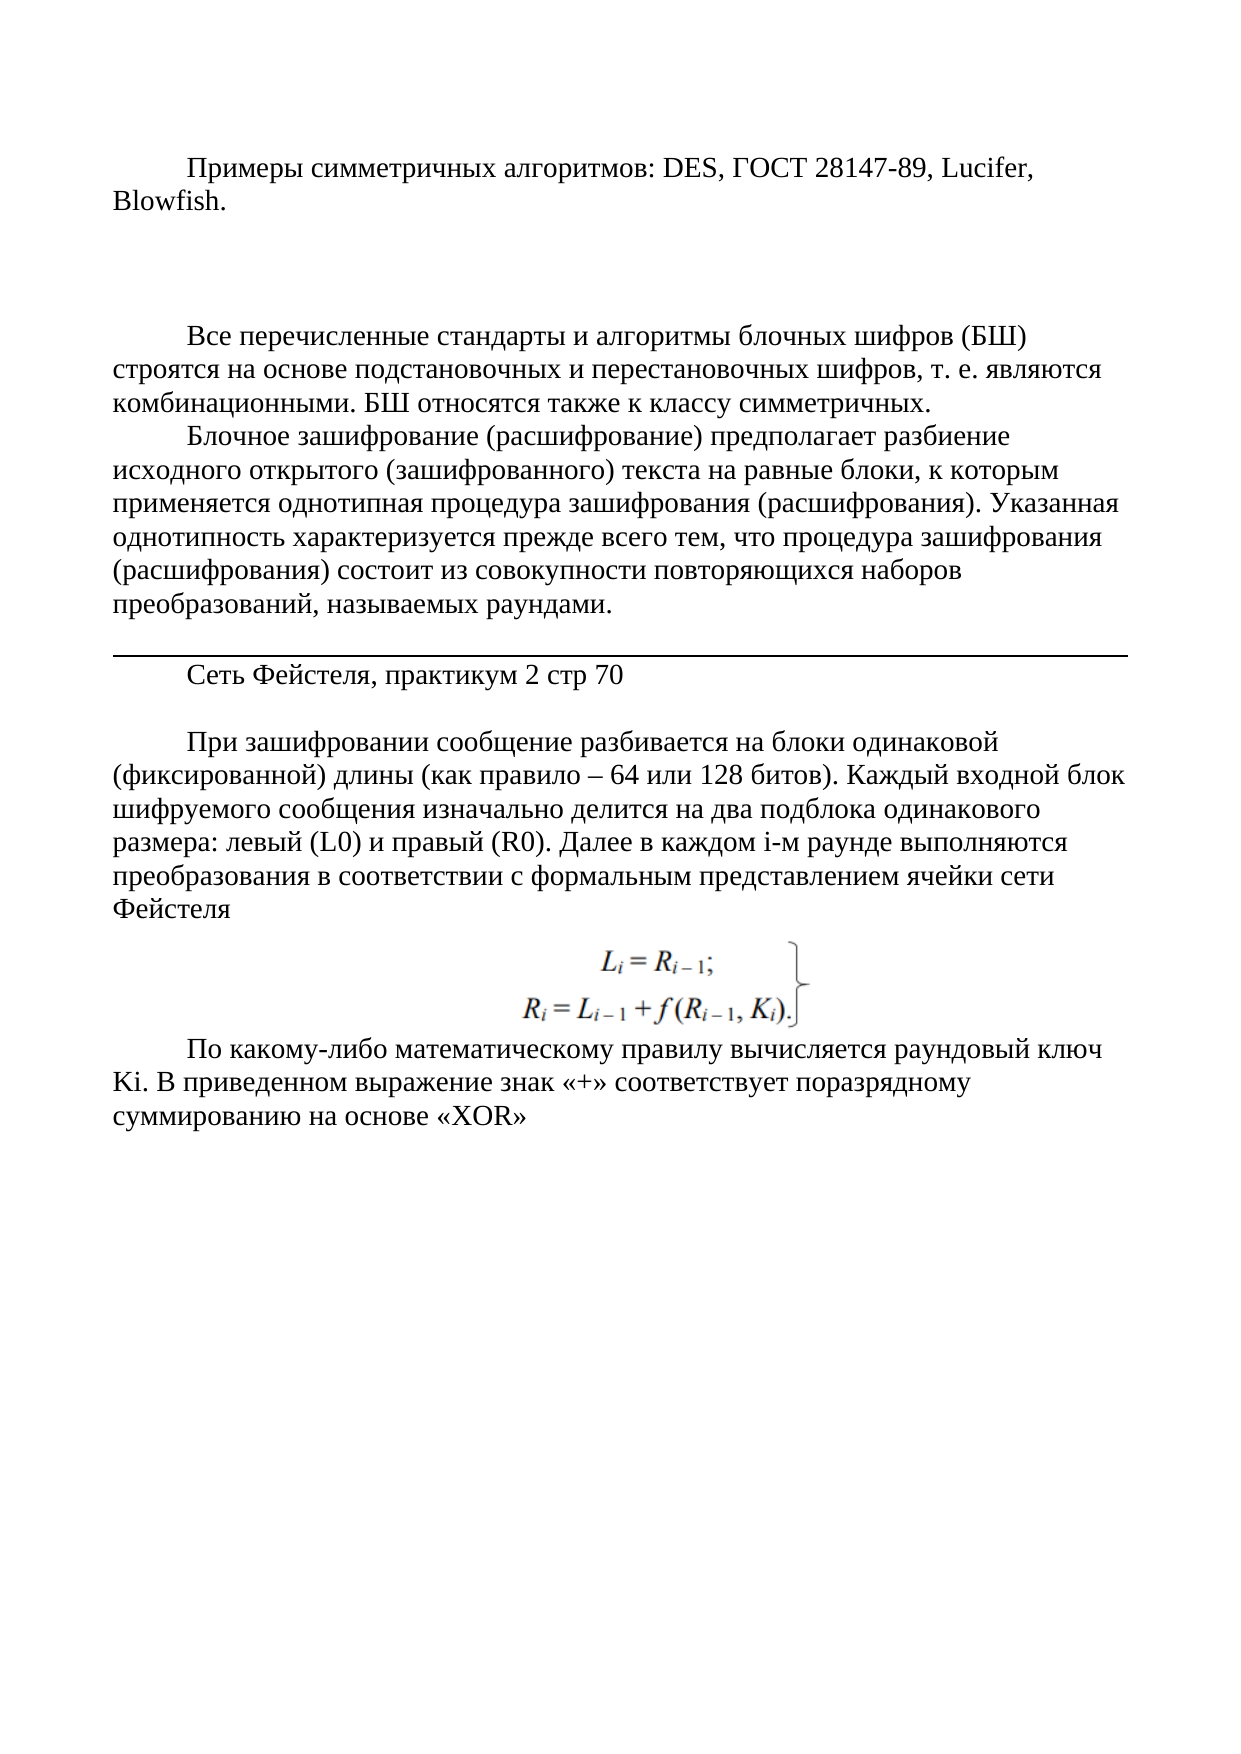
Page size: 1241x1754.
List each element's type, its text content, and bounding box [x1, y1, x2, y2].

text Блочное зашифрование (расшифрование) предполагает разбиение исходного открытого (зашифрованного) текста на равные блоки, к которым применяется однотипная процедура зашифрования (расшифрования). Указанная однотипность характеризуется прежде всего тем, что процедура зашифрования (расшифрования) состоит из совокупности повторяющихся наборов преобразований, называемых раундами. [112, 418, 1128, 619]
text Все перечисленные стандарты и алгоритмы блочных шифров (БШ) строятся на основе подстановочных и перестановочных шифров, т. е. являются комбинационными. БШ относятся также к классу симметричных. [112, 318, 1128, 418]
text Примеры симметричных алгоритмов: DES, ГОСТ 28147-89, Lucifer, Blowfish. [112, 150, 1128, 217]
picture [477, 925, 837, 1031]
text При зашифровании сообщение разбивается на блоки одинаковой (фиксированной) длины (как правило – 64 или 128 битов). Каждый входной блок шифруемого сообщения изначально делится на два подблока одинакового размера: левый (L0) и правый (R0). Далее в каждом i-м раунде выполняются преобразования в соответствии с формальным представлением ячейки сети Фейстеля [112, 724, 1128, 925]
text По какому-либо математическому правилу вычисляется раундовый ключ Ki. В приведенном выражение знак «+» соответствует поразрядному суммированию на основе «XOR» [112, 1031, 1128, 1131]
text Сеть Фейстеля, практикум 2 стр 70 [112, 657, 1128, 690]
